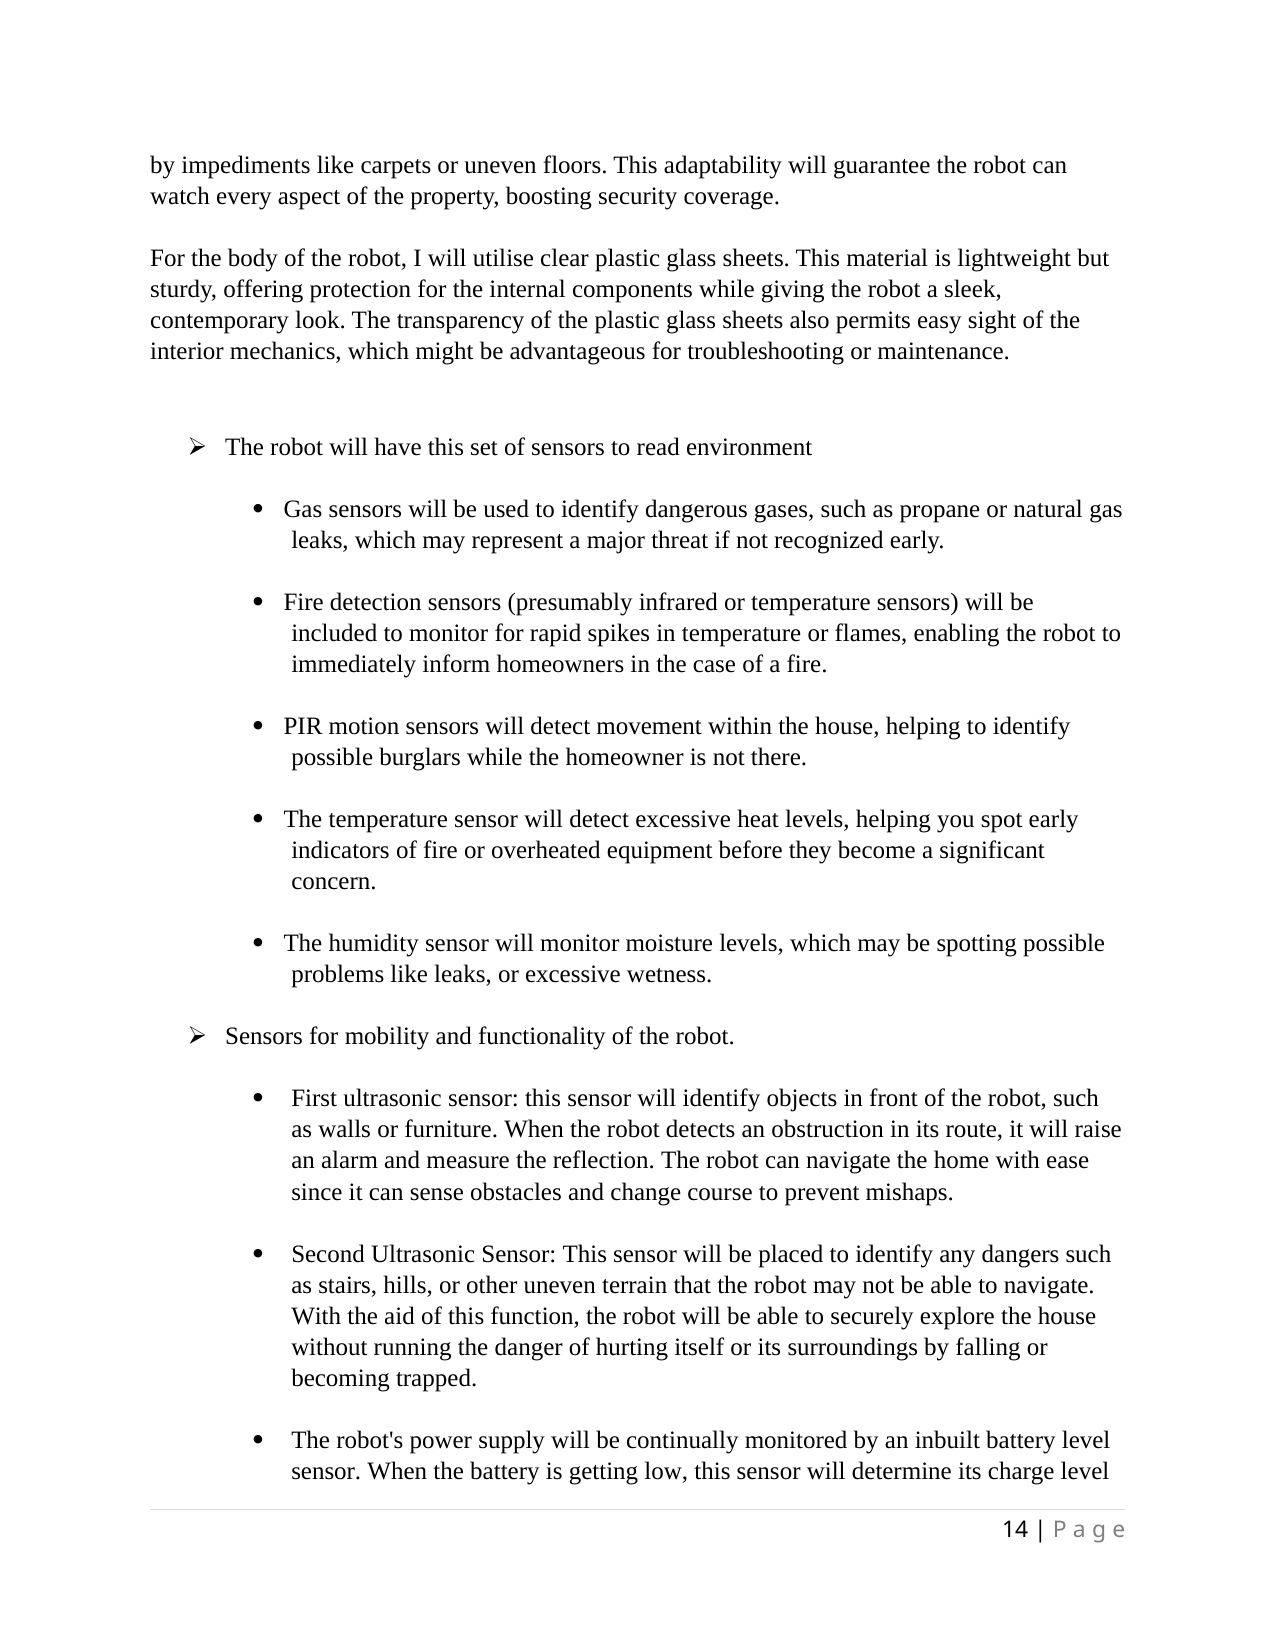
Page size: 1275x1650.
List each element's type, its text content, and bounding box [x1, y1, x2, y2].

list The robot will have this set of sensors to read environment [187, 432, 1125, 460]
list Gas sensors will be used to identify dangerous gases, such as propane or natural gas leaks, which may represent a major threat if not recognized early. [253, 494, 1125, 553]
list Second Ultrasonic Sensor: This sensor will be placed to identify any dangers such as stairs, hills, or other uneven terrain that the robot may not be able to navigate. With the aid of this function, the robot will be able to securely explore the house without running the danger of hurting itself or its surroundings by falling or becoming trapped. [253, 1239, 1125, 1392]
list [253, 1425, 1125, 1485]
list The humidity sensor will monitor moisture levels, which may be spotting possible problems like leaks, or excessive wetness. [253, 928, 1125, 988]
list PIR motion sensors will detect movement within the house, helping to identify possible burglars while the homeowner is not there. [253, 711, 1125, 771]
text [150, 150, 1125, 365]
list The temperature sensor will detect excessive heat levels, helping you spot early indicators of fire or overheated equipment before they become a significant concern. [253, 804, 1125, 895]
list Fire detection sensors (presumably infrared or temperature sensors) will be included to monitor for rapid spikes in temperature or flames, enabling the robot to immediately inform homeowners in the case of a fire. [253, 587, 1125, 678]
list First ultrasonic sensor: this sensor will identify objects in front of the robot, such as walls or furniture. When the robot detects an obstruction in its route, it will raise an alarm and measure the reflection. The robot can navigate the home with ease since it can sense obstacles and change course to prevent mishaps. [253, 1083, 1125, 1205]
list Sensors for mobility and functionality of the robot. [187, 1021, 1125, 1050]
